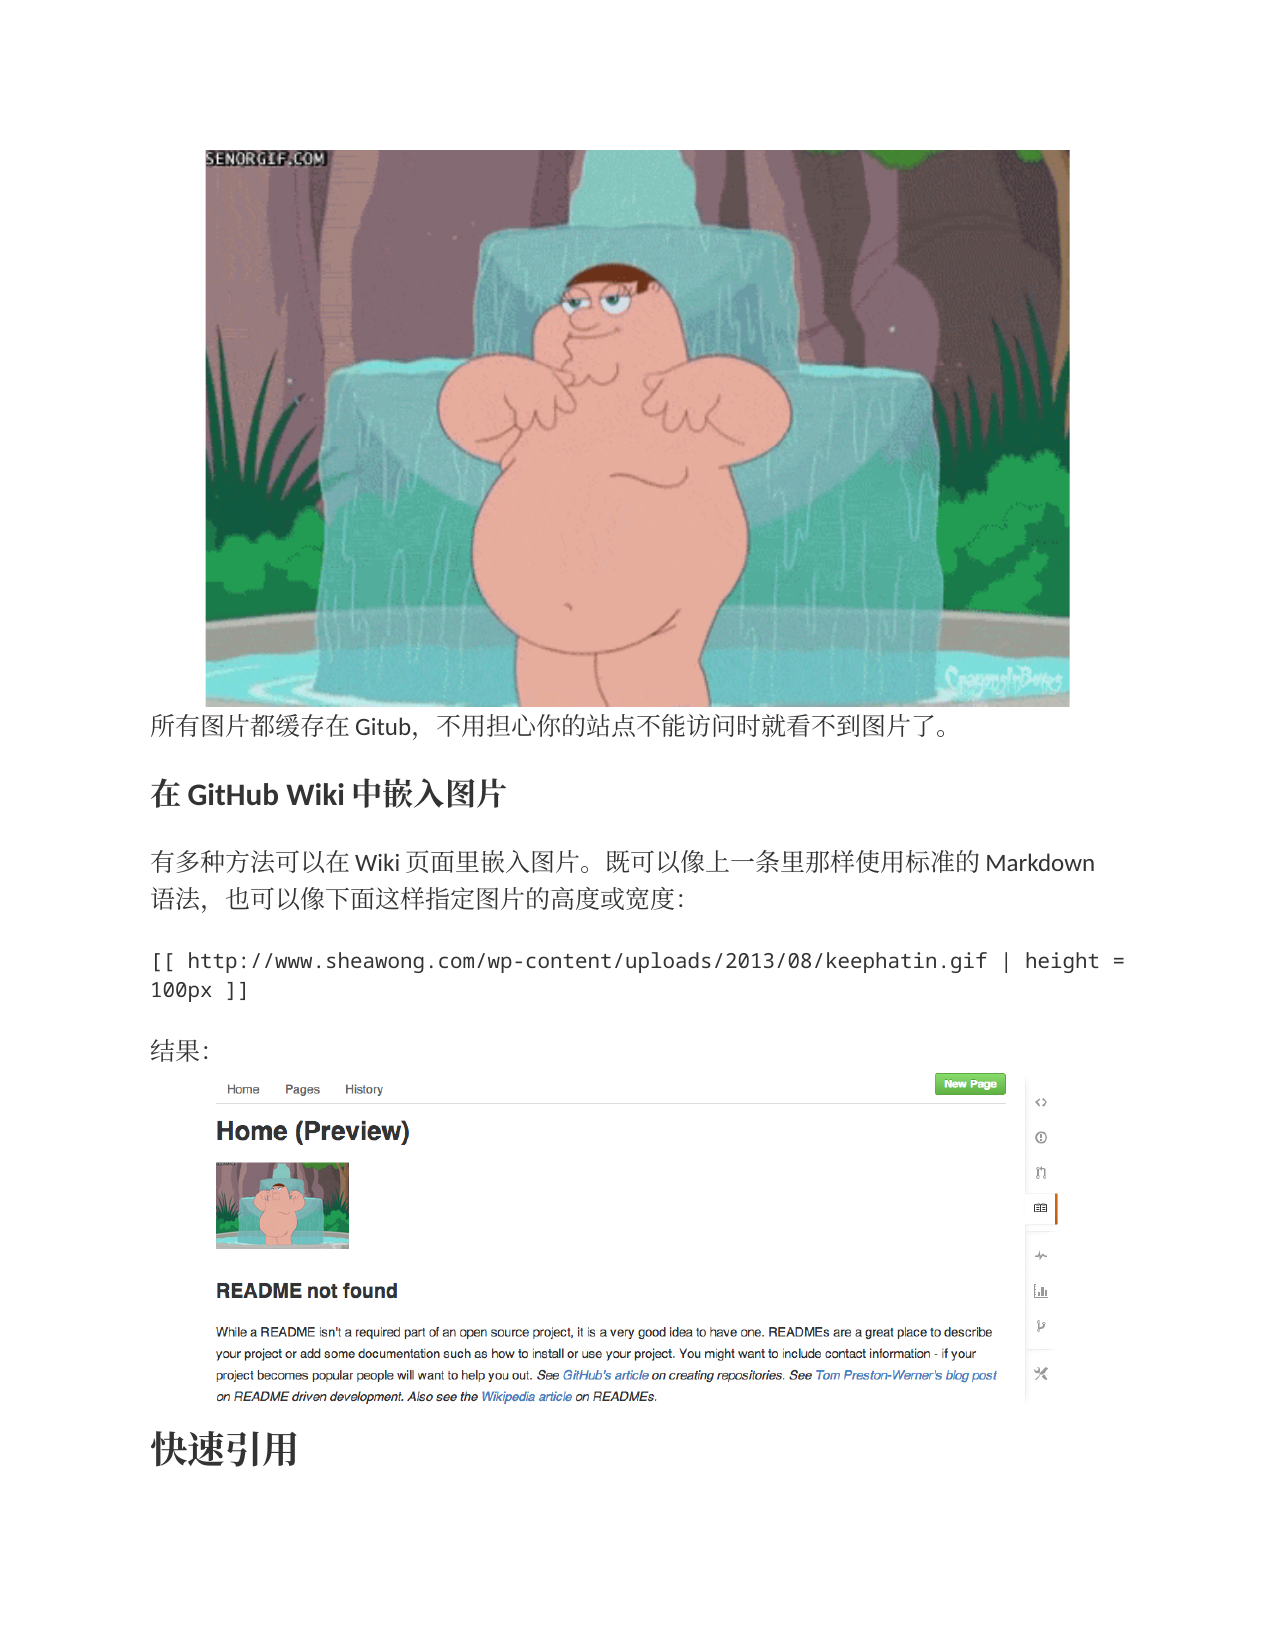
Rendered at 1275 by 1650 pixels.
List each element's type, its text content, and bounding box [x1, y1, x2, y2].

text 有多种方法可以在Wiki页面里嵌入图片。既可以像上一条里那样使用标准的Markdown语法，也可以像下面这样指定图片的高度或宽度： [150, 842, 1125, 916]
picture [205, 1069, 1070, 1423]
text 结果： [150, 1032, 1125, 1067]
text 在GitHub Wiki中嵌入图片 [150, 772, 1125, 814]
text [[ http://www.sheawong.com/wp-content/uploads/2013/08/keephatin.gif | height = 100px ]] [150, 946, 1125, 1003]
text 所有图片都缓存在Gitub，不用担心你的站点不能访问时就看不到图片了。 [150, 706, 1125, 742]
picture [205, 150, 1070, 707]
text 快速引用 [150, 1422, 1125, 1473]
